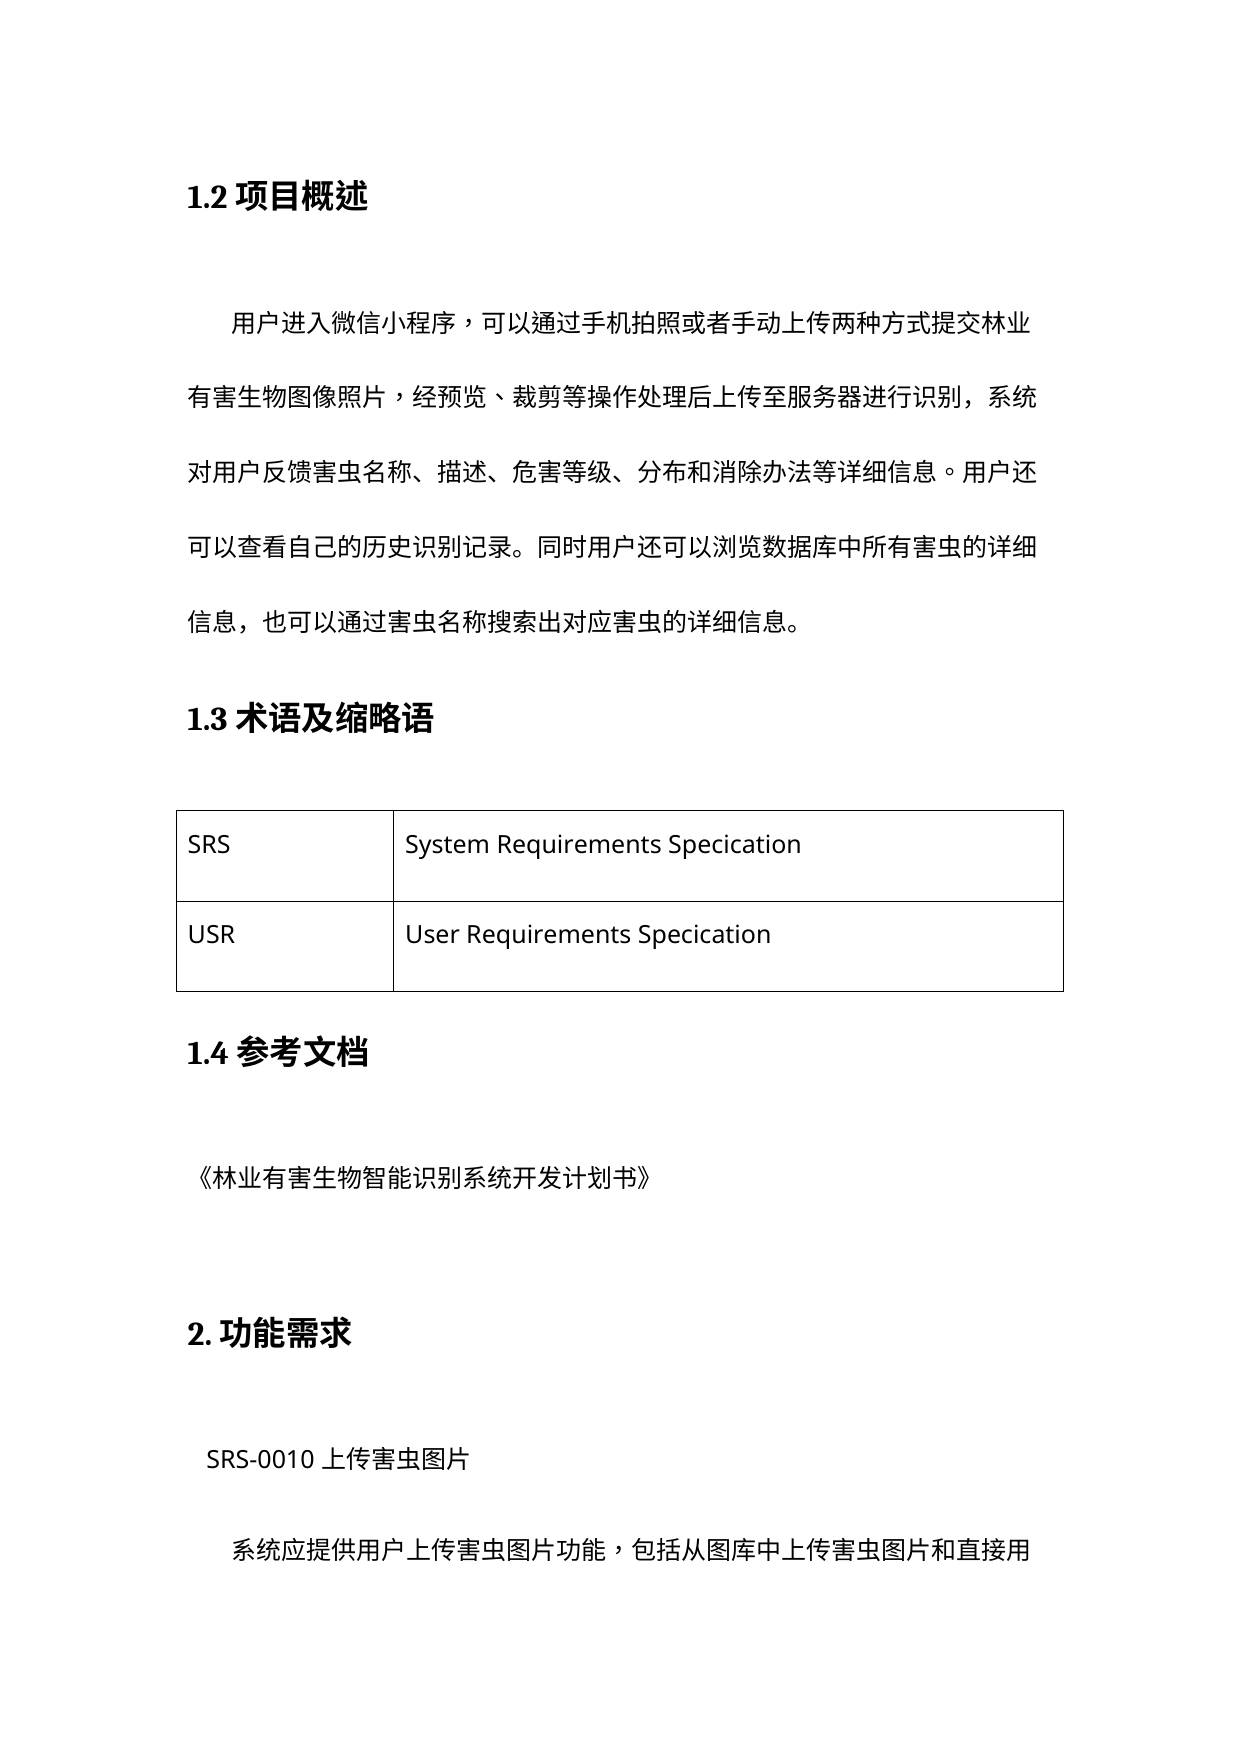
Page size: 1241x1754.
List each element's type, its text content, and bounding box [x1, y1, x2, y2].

subtitle 1.2 项目概述 [187, 162, 1053, 227]
subtitle 1.4 参考文档 [187, 1019, 1053, 1084]
text SRS-0010 上传害虫图片 [206, 1425, 1053, 1490]
text 用户进入微信小程序，可以通过手机拍照或者手动上传两种方式提交林业有害生物图像照片，经预览、裁剪等操作处理后上传至服务器进行识别，系统对用户反馈害虫名称、描述、危害等级、分布和消除办法等详细信息。用户还可以查看自己的历史识别记录。同时用户还可以浏览数据库中所有害虫的详细信息，也可以通过害虫名称搜索出对应害虫的详细信息。 [187, 289, 1053, 653]
table_header System Requirements Specication [394, 811, 1063, 901]
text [187, 1516, 1053, 1581]
table_cell USR [177, 902, 393, 991]
text 《林业有害生物智能识别系统开发计划书》 [187, 1144, 1053, 1209]
subtitle 2. 功能需求 [187, 1300, 1053, 1365]
table_cell User Requirements Specication [394, 902, 1063, 991]
table_header SRS [177, 811, 393, 901]
subtitle 1.3 术语及缩略语 [187, 685, 1053, 750]
